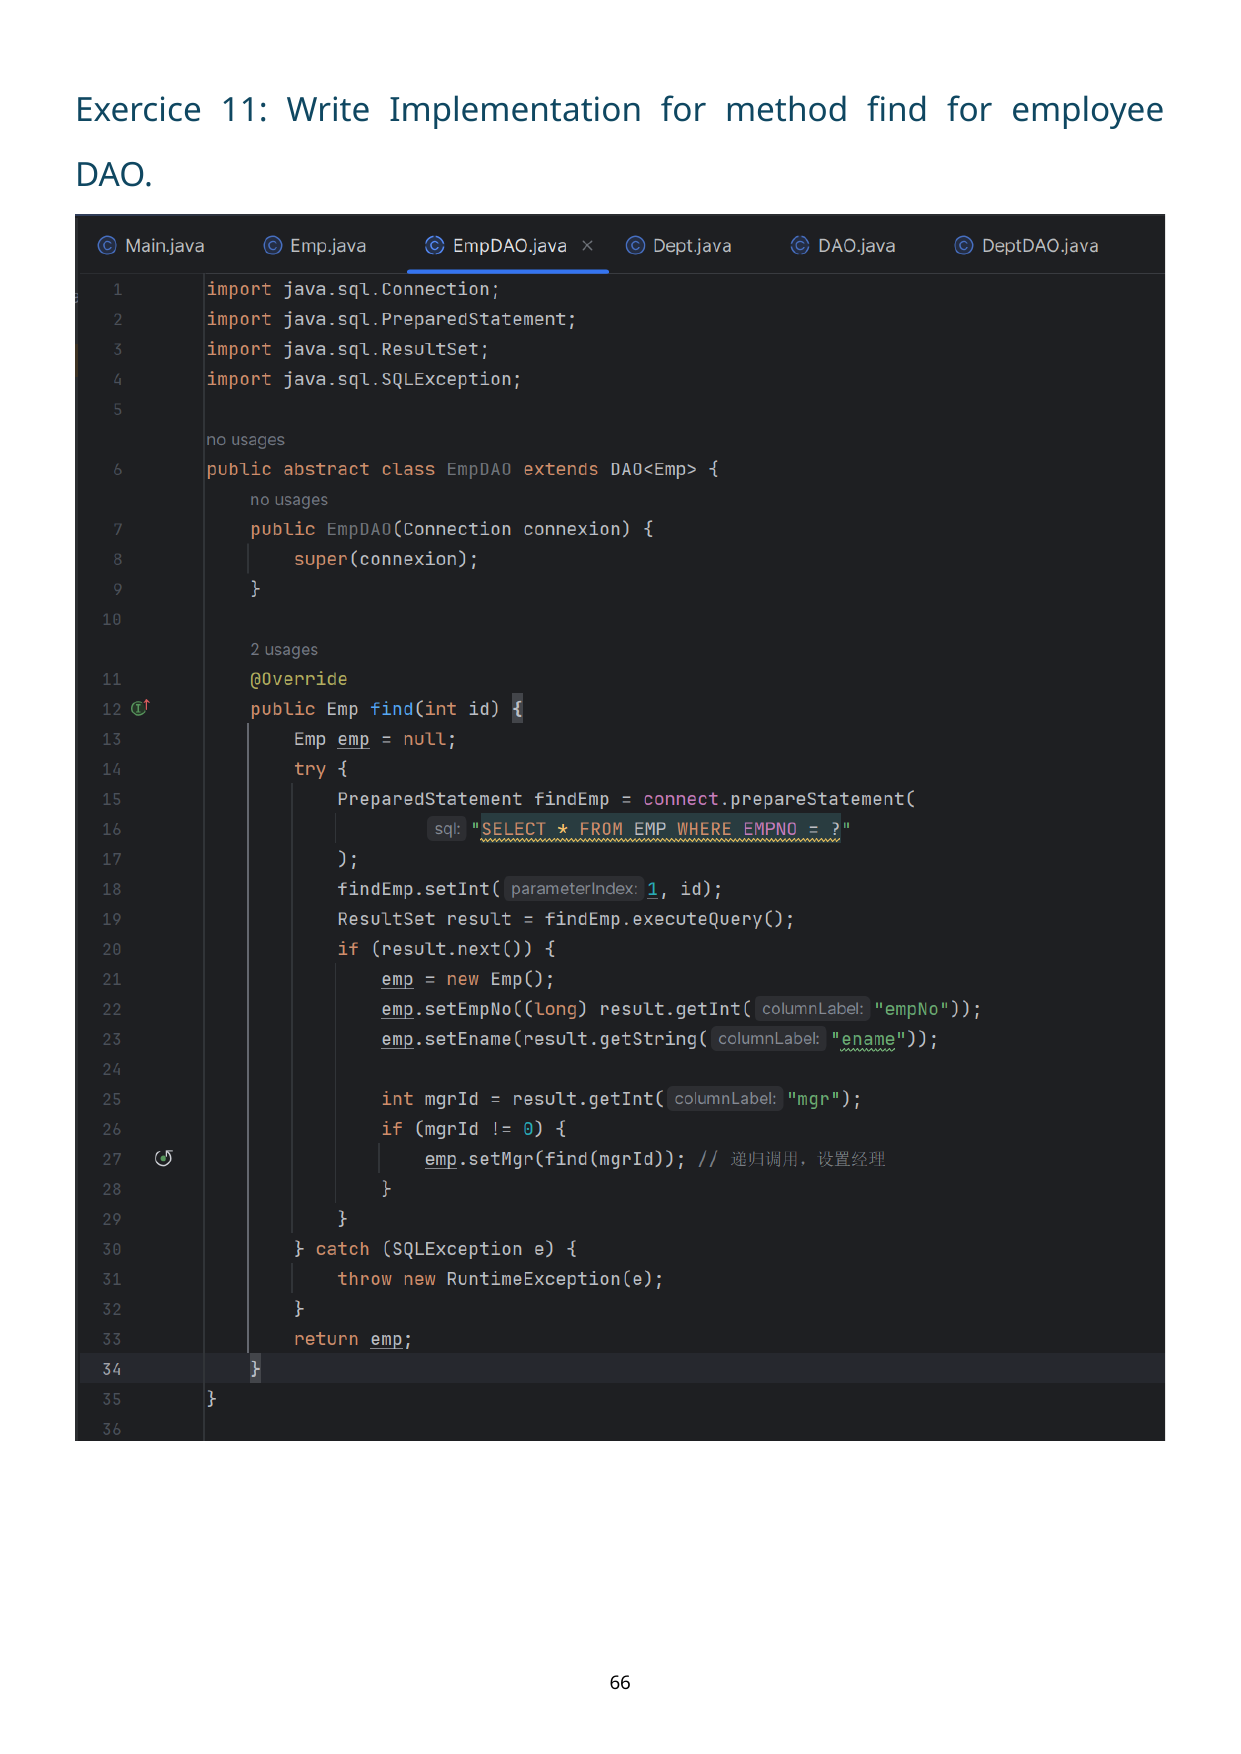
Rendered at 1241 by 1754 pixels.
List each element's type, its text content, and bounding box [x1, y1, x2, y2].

subtitle Exercice 11: Write Implementation for method find for employee DAO. [75, 76, 1165, 206]
